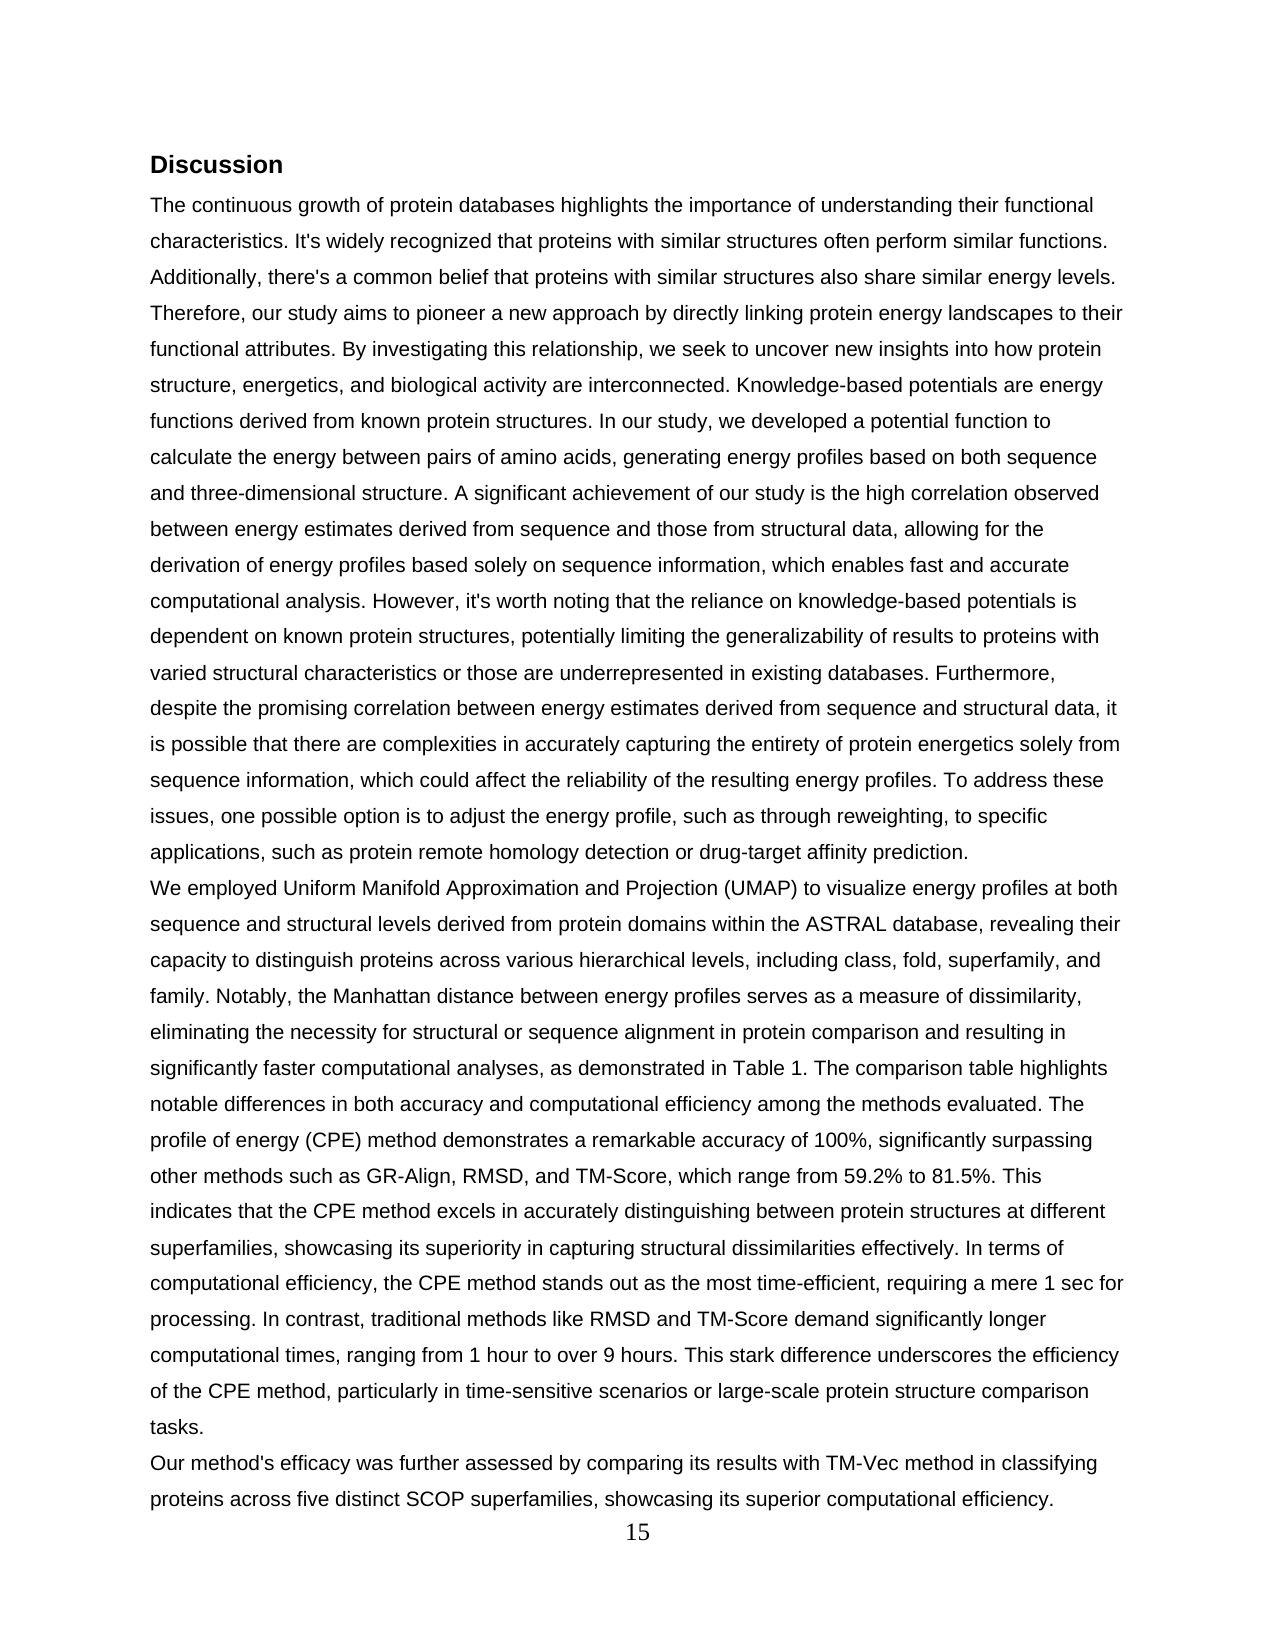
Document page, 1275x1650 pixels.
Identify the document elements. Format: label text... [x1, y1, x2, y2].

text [150, 1451, 1125, 1511]
text We employed Uniform Manifold Approximation and Projection (UMAP) to visualize energy profiles at both sequence and structural levels derived from protein domains within the ASTRAL database, revealing their capacity to distinguish proteins across various hierarchical levels, including class, fold, superfamily, and family. Notably, the Manhattan distance between energy profiles serves as a measure of dissimilarity, eliminating the necessity for structural or sequence alignment in protein comparison and resulting in significantly faster computational analyses, as demonstrated in Table 1. The comparison table highlights notable differences in both accuracy and computational efficiency among the methods evaluated. The profile of energy (CPE) method demonstrates a remarkable accuracy of 100%, significantly surpassing other methods such as GR-Align, RMSD, and TM-Score, which range from 59.2% to 81.5%. This indicates that the CPE method excels in accurately distinguishing between protein structures at different superfamilies, showcasing its superiority in capturing structural dissimilarities effectively. In terms of computational efficiency, the CPE method stands out as the most time-efficient, requiring a mere 1 sec for processing. In contrast, traditional methods like RMSD and TM-Score demand significantly longer computational times, ranging from 1 hour to over 9 hours. This stark difference underscores the efficiency of the CPE method, particularly in time-sensitive scenarios or large-scale protein structure comparison tasks. [150, 876, 1125, 1439]
text Discussion [150, 150, 1125, 179]
text The continuous growth of protein databases highlights the importance of understanding their functional characteristics. It's widely recognized that proteins with similar structures often perform similar functions. Additionally, there's a common belief that proteins with similar structures also share similar energy levels. Therefore, our study aims to pioneer a new approach by directly linking protein energy landscapes to their functional attributes. By investigating this relationship, we seek to uncover new insights into how protein structure, energetics, and biological activity are interconnected. Knowledge-based potentials are energy functions derived from known protein structures. In our study, we developed a potential function to calculate the energy between pairs of amino acids, generating energy profiles based on both sequence and three-dimensional structure. A significant achievement of our study is the high correlation observed between energy estimates derived from sequence and those from structural data, allowing for the derivation of energy profiles based solely on sequence information, which enables fast and accurate computational analysis. However, it's worth noting that the reliance on knowledge-based potentials is dependent on known protein structures, potentially limiting the generalizability of results to proteins with varied structural characteristics or those are underrepresented in existing databases. Furthermore, despite the promising correlation between energy estimates derived from sequence and structural data, it is possible that there are complexities in accurately capturing the entirety of protein energetics solely from sequence information, which could affect the reliability of the resulting energy profiles. To address these issues, one possible option is to adjust the energy profile, such as through reweighting, to specific applications, such as protein remote homology detection or drug-target affinity prediction. [150, 193, 1125, 864]
